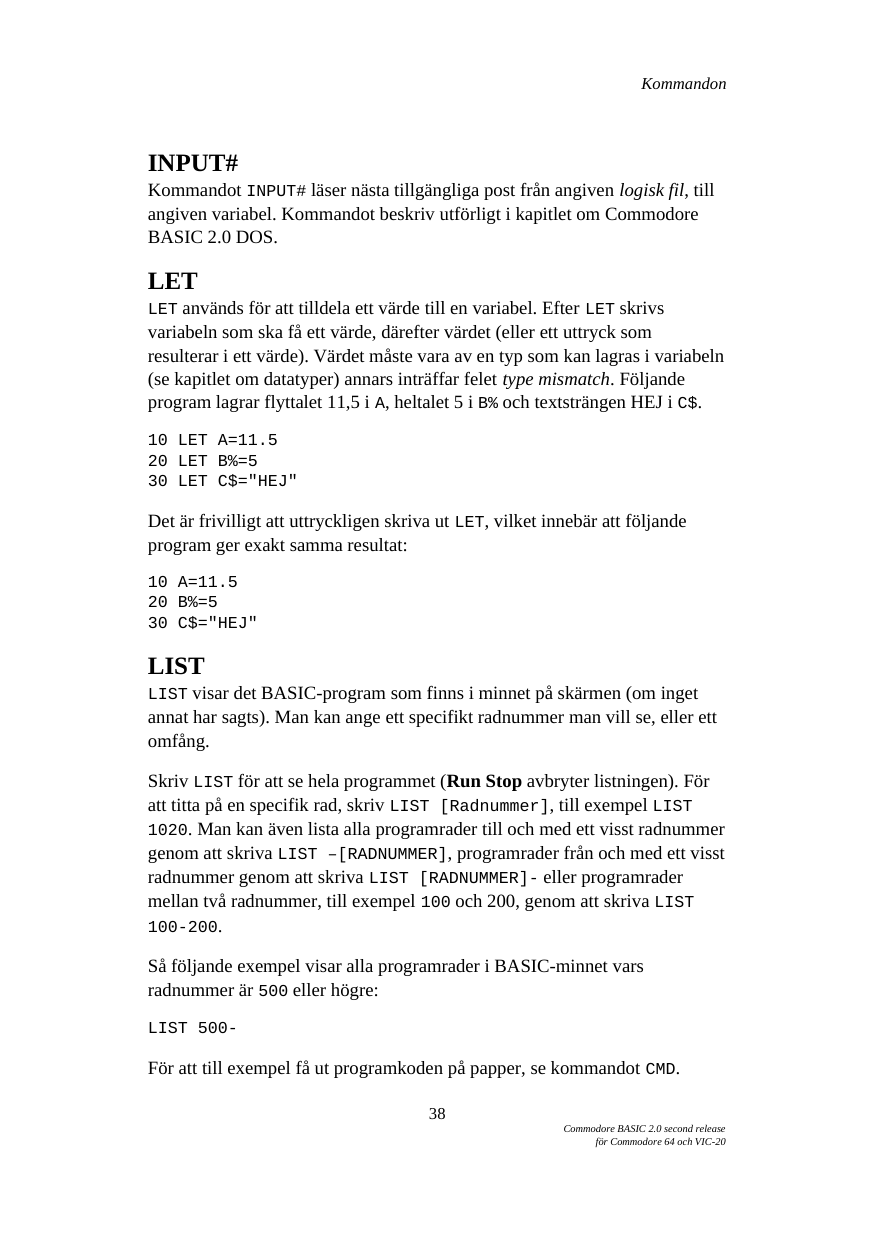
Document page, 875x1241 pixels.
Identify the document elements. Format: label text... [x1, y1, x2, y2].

text 10 A=11.5 20 B%=5 30 C$="HEJ" [148, 573, 726, 633]
text Det är frivilligt att uttryckligen skriva ut LET, vilket innebär att följande program ger exakt samma resultat: [148, 509, 726, 555]
text LIST visar det BASIC-program som finns i minnet på skärmen (om inget annat har sagts). Man kan ange ett specifikt radnummer man vill se, eller ett omfång. [148, 682, 726, 751]
text Så följande exempel visar alla programrader i BASIC-minnet vars radnummer är 500 eller högre: [148, 955, 726, 1001]
text Kommandot INPUT# läser nästa tillgängliga post från angiven logisk fil, till angiven variabel. Kommandot beskriv utförligt i kapitlet om Commodore BASIC 2.0 DOS. [148, 179, 726, 248]
subtitle LIST [148, 651, 726, 680]
text 10 LET A=11.5 20 LET B%=5 30 LET C$="HEJ" [148, 432, 726, 491]
subtitle INPUT# [148, 148, 726, 176]
subtitle LET [148, 266, 726, 295]
text För att till exempel få ut programkoden på papper, se kommandot CMD. [148, 1057, 726, 1079]
text LET används för att tilldela ett värde till en variabel. Efter LET skrivs variabeln som ska få ett värde, därefter värdet (eller ett uttryck som resulterar i ett värde). Värdet måste vara av en typ som kan lagras i variabeln (se kapitlet om datatyper) annars inträffar felet type mismatch. Följande program lagrar flyttalet 11,5 i A, heltalet 5 i B% och textsträngen HEJ i C$. [148, 297, 726, 413]
text LIST 500- [148, 1019, 726, 1038]
text Skriv LIST för att se hela programmet (Run Stop avbryter listningen). För att titta på en specifik rad, skriv LIST [Radnummer], till exempel LIST 1020. Man kan även lista alla programrader till och med ett visst radnummer genom att skriva LIST –[RADNUMMER], programrader från och med ett visst radnummer genom att skriva LIST [RADNUMMER]- eller programrader mellan två radnummer, till exempel 100 och 200, genom att skriva LIST 100-200. [148, 769, 726, 937]
